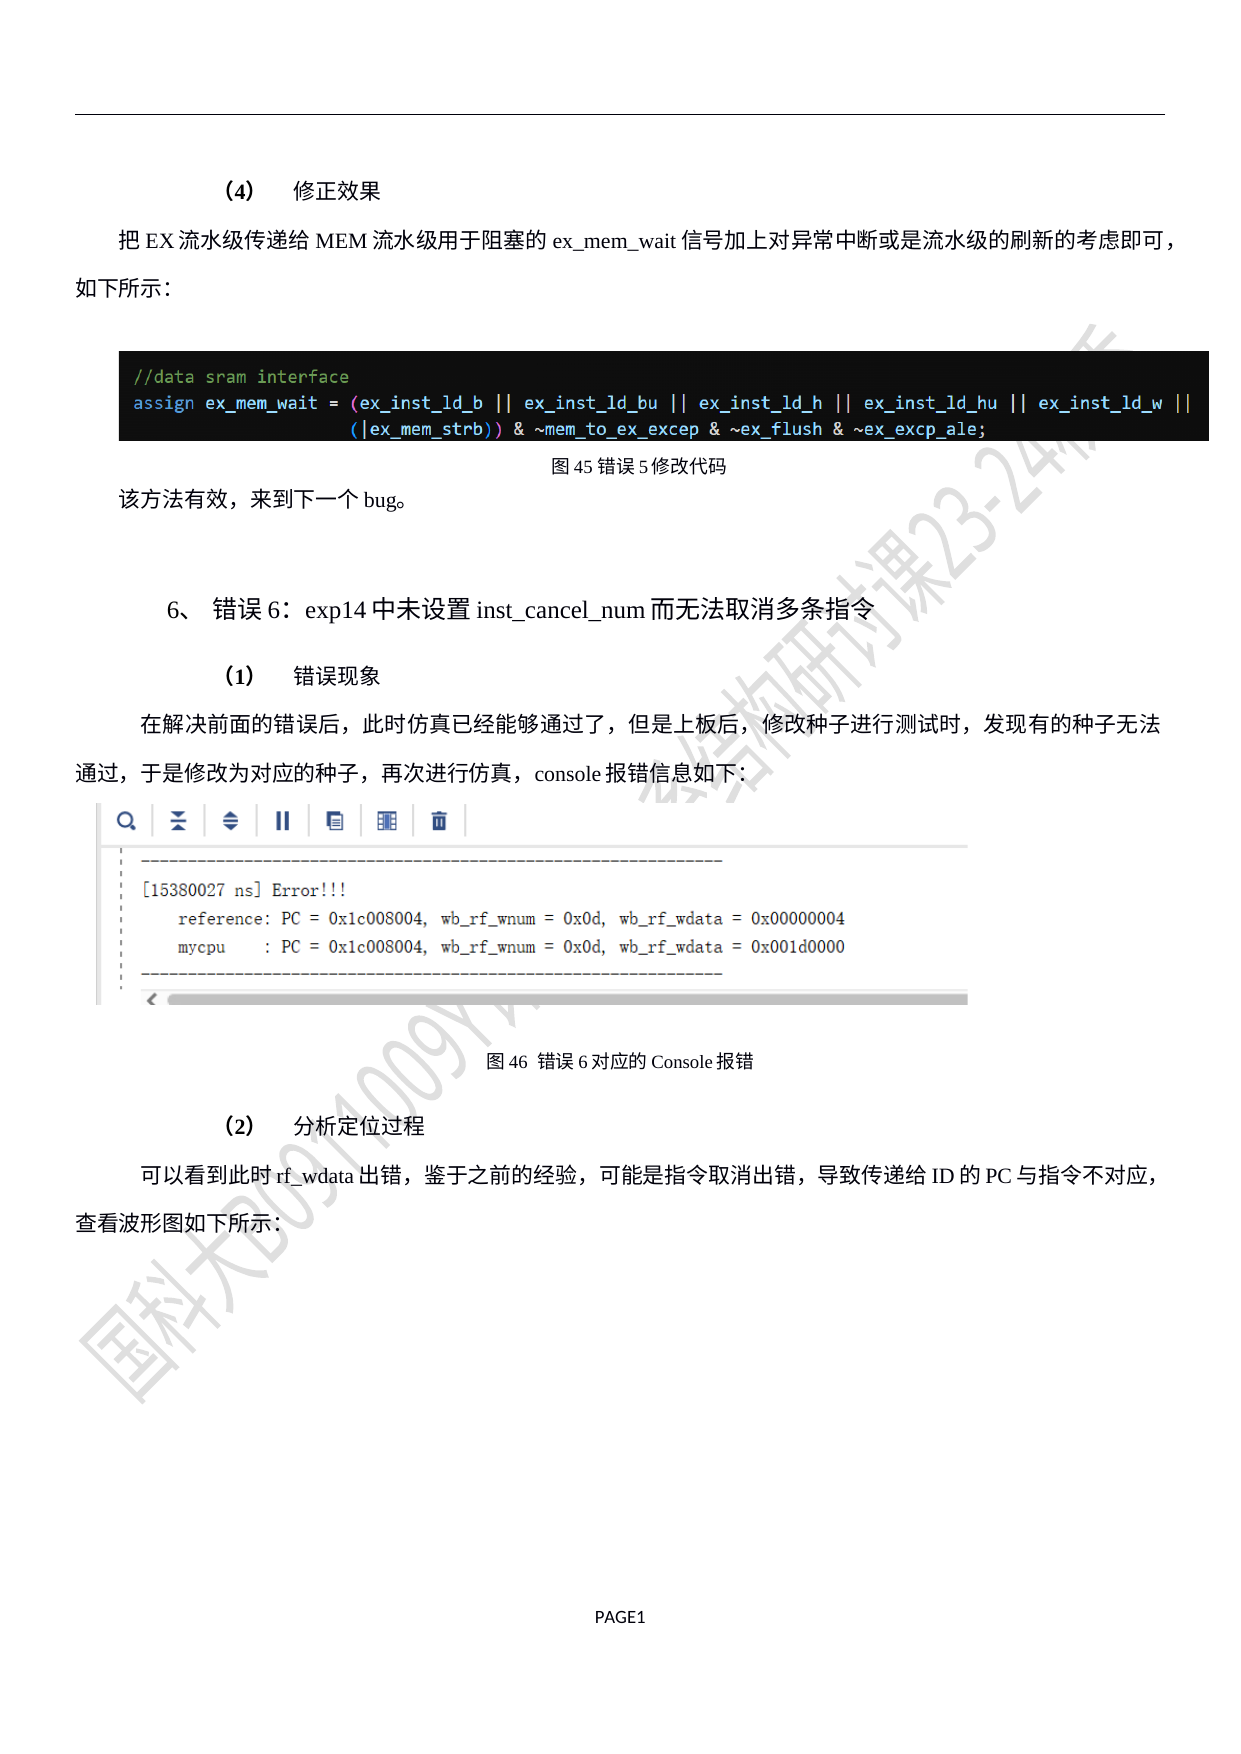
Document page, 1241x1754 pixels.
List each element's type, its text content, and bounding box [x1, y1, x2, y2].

picture [95, 803, 968, 1005]
text 该方法有效，来到下一个bug。 [75, 482, 1165, 514]
text 图45 错误5修改代码 [75, 449, 1165, 482]
list 修正效果 [212, 174, 1165, 206]
list 分析定位过程 [212, 1109, 1165, 1141]
text 把EX流水级传递给MEM流水级用于阻塞的ex_mem_wait信号加上对异常中断或是流水级的刷新的考虑即可，如下所示： [75, 222, 1165, 303]
list 错误6：exp14中未设置inst_cancel_num而无法取消多条指令 [167, 575, 1165, 640]
text 图46 错误6对应的Console报错 [75, 1044, 1165, 1076]
list 错误现象 [212, 658, 1165, 691]
picture [118, 351, 1209, 441]
text 可以看到此时rf_wdata出错，鉴于之前的经验，可能是指令取消出错，导致传递给ID的PC与指令不对应，查看波形图如下所示： [75, 1157, 1165, 1238]
text 在解决前面的错误后，此时仿真已经能够通过了，但是上板后，修改种子进行测试时，发现有的种子无法通过，于是修改为对应的种子，再次进行仿真，console报错信息如下： [75, 707, 1165, 788]
